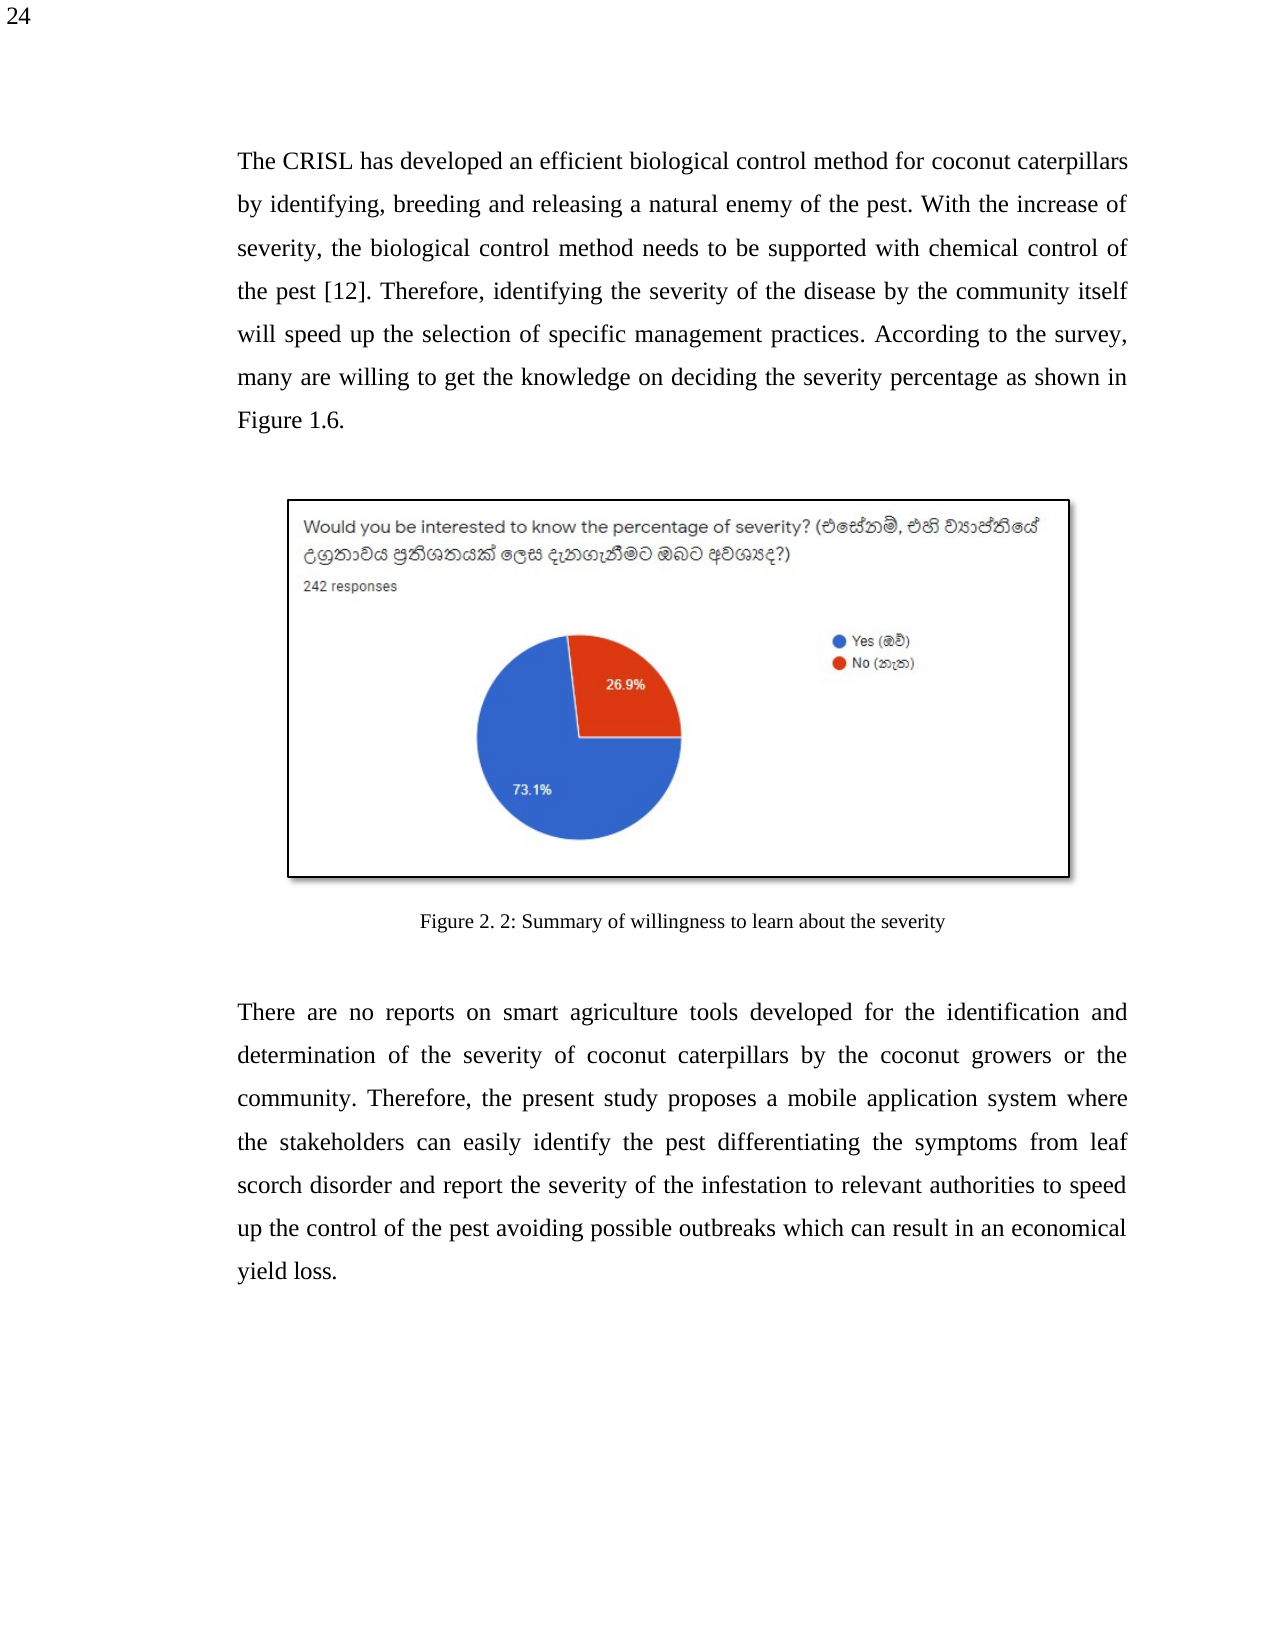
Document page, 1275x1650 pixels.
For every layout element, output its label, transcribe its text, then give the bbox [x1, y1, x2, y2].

text The CRISL has developed an efficient biological control method for coconut caterpillars by identifying, breeding and releasing a natural enemy of the pest. With the increase of severity, the biological control method needs to be supported with chemical control of the pest [12]. Therefore, identifying the severity of the disease by the community itself will speed up the selection of specific management practices. According to the survey, many are willing to get the knowledge on deciding the severity percentage as shown in Figure 1.6. [237, 146, 1128, 434]
picture [289, 501, 1068, 517]
picture [285, 497, 1080, 517]
text Figure 2. 2: Summary of willingness to learn about the severity [212, 517, 1152, 933]
text There are no reports on smart agriculture tools developed for the identification and determination of the severity of coconut caterpillars by the coconut growers or the community. Therefore, the present study proposes a mobile application system where the stakeholders can easily identify the pest differentiating the symptoms from leaf scorch disorder and report the severity of the infestation to relevant authorities to speed up the control of the pest avoiding possible outbreaks which can result in an economical yield loss. [237, 997, 1128, 1285]
